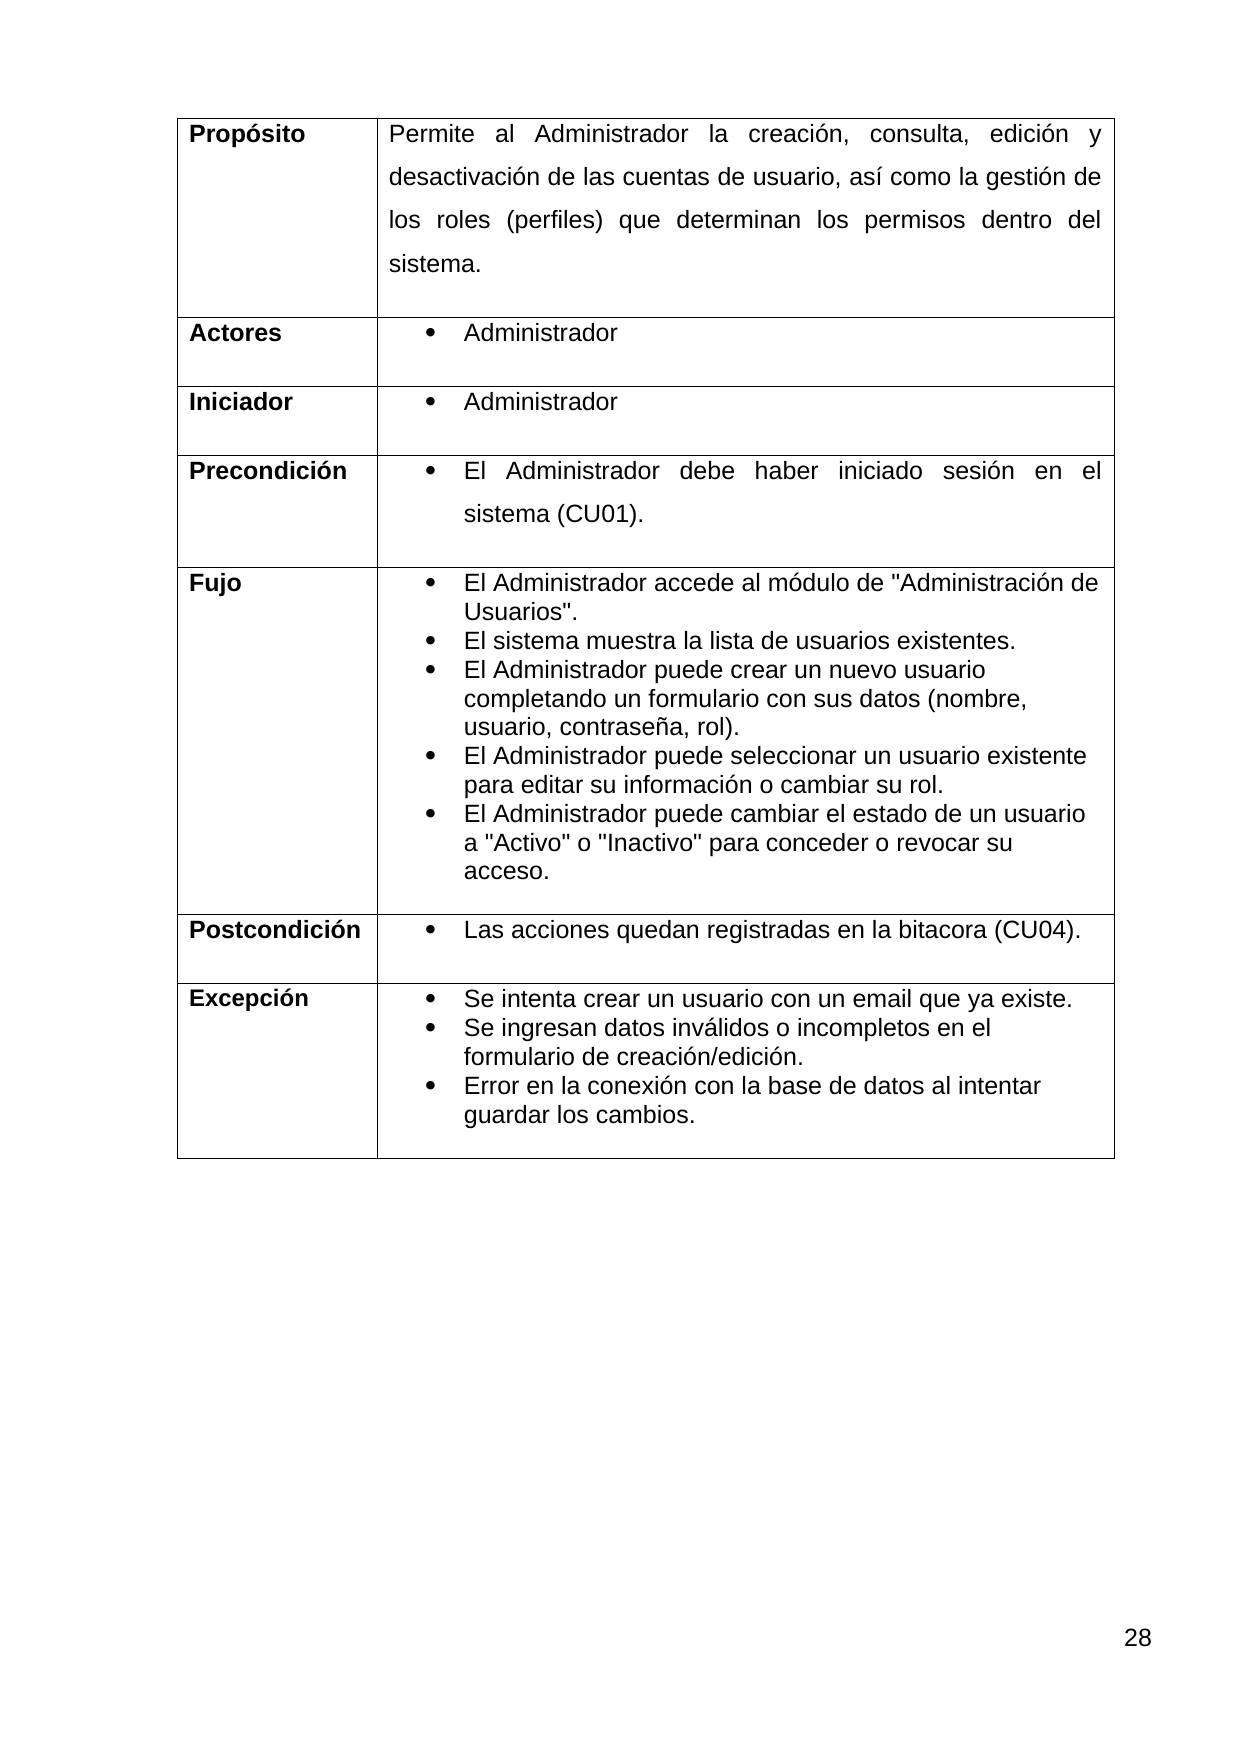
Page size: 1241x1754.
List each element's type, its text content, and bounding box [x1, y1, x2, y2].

table_cell El Administrador accede al módulo de "Administración de Usuarios". El sistema muestra la lista de usuarios existentes. El Administrador puede crear un nuevo usuario completando un formulario con sus datos (nombre, usuario, contraseña, rol). El Administrador puede seleccionar un usuario existente para editar su información o cambiar su rol. El Administrador puede cambiar el estado de un usuario a "Activo" o "Inactivo" para conceder o revocar su acceso. [378, 568, 1114, 914]
table_cell Iniciador [178, 387, 377, 455]
table_cell Fujo [178, 568, 377, 914]
table_cell Se intenta crear un usuario con un email que ya existe. Se ingresan datos inválidos o incompletos en el formulario de creación/edición. Error en la conexión con la base de datos al intentar guardar los cambios. [378, 984, 1114, 1158]
table_cell Permite al Administrador la creación, consulta, edición y desactivación de las cuentas de usuario, así como la gestión de los roles (perfiles) que determinan los permisos dentro del sistema. [378, 119, 1114, 317]
table_cell Postcondición [178, 915, 377, 983]
table_cell Precondición [178, 456, 377, 567]
table_cell Propósito [178, 119, 377, 317]
table_cell Actores [178, 318, 377, 386]
table_cell Las acciones quedan registradas en la bitacora (CU04). [378, 915, 1114, 983]
table_cell El Administrador debe haber iniciado sesión en el sistema (CU01). [378, 456, 1114, 567]
table_cell Excepción [178, 984, 377, 1158]
table_cell Administrador [378, 318, 1114, 386]
table_cell Administrador [378, 387, 1114, 455]
